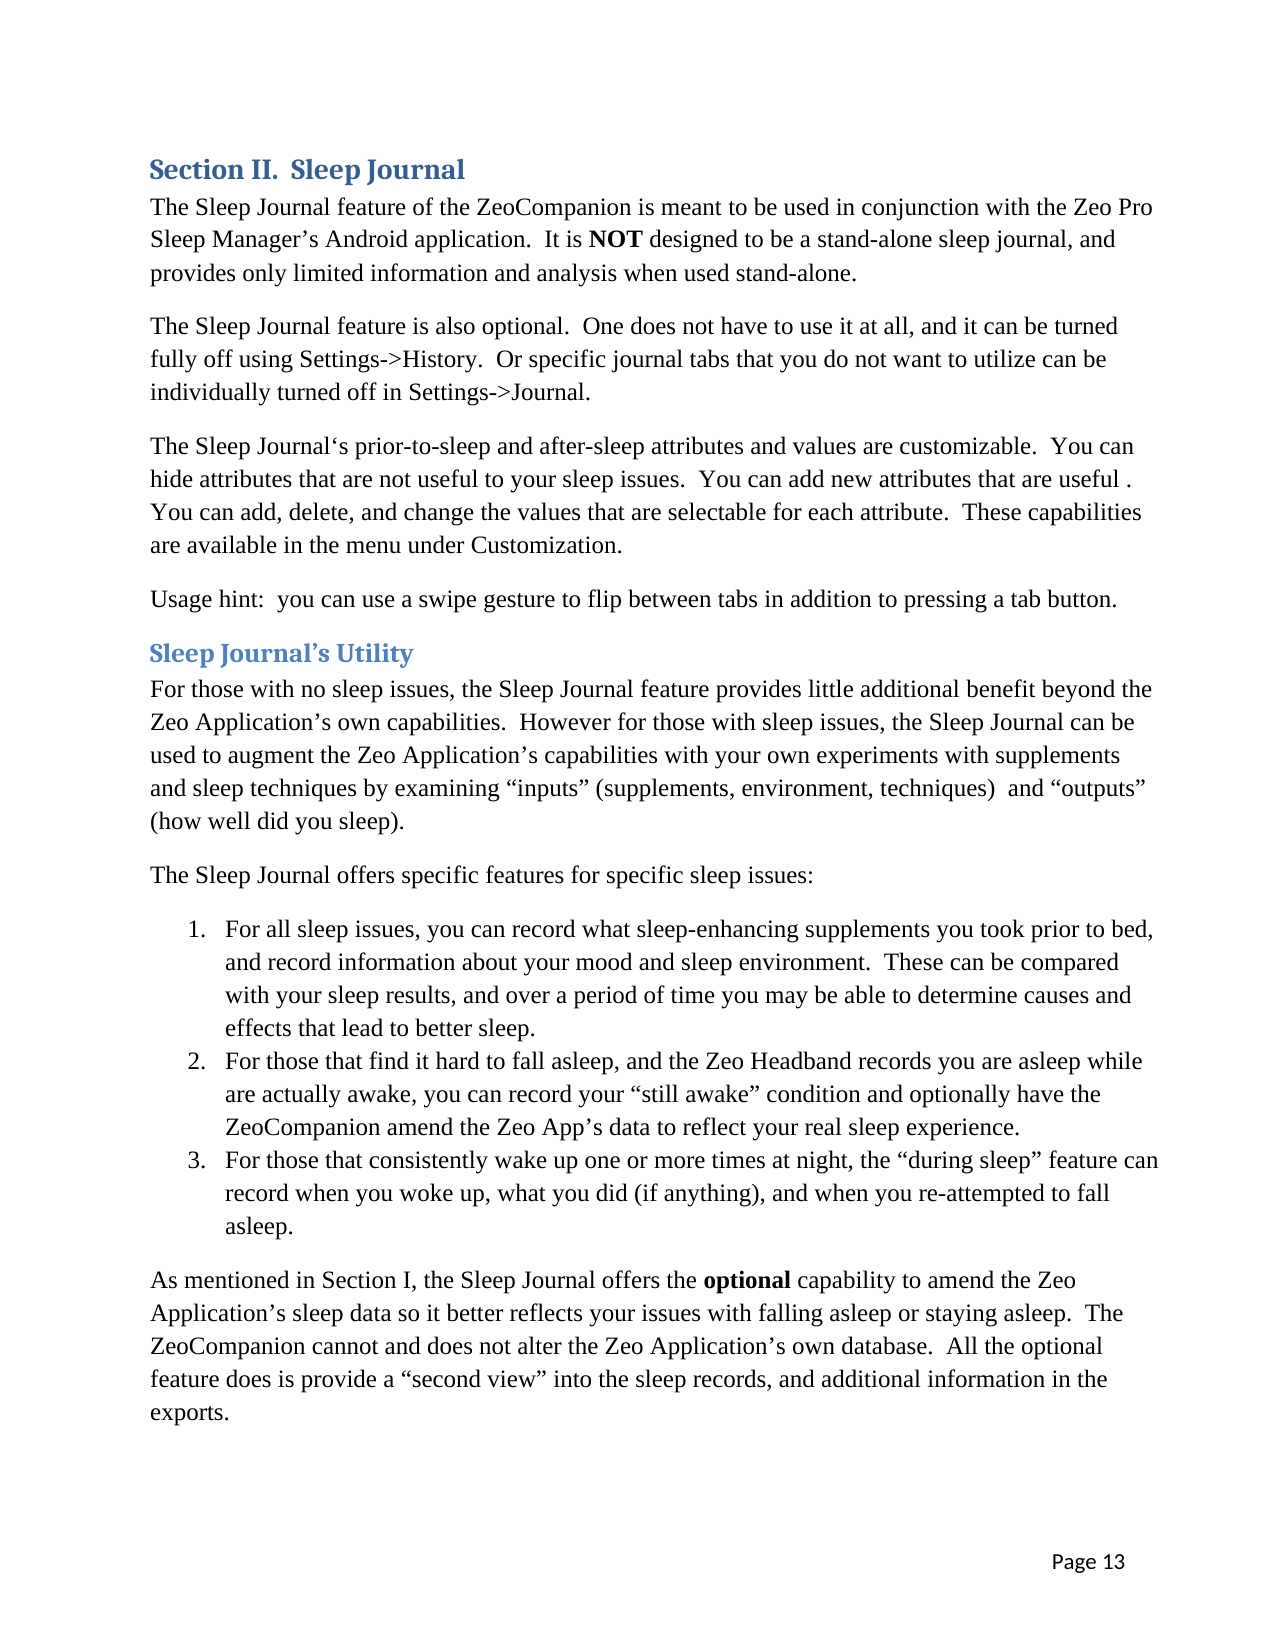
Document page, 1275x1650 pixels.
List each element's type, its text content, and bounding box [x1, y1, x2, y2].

text For those with no sleep issues, the Sleep Journal feature provides little additional benefit beyond the Zeo Application’s own capabilities. However for those with sleep issues, the Sleep Journal can be used to augment the Zeo Application’s capabilities with your own experiments with supplements and sleep techniques by examining “inputs” (supplements, environment, techniques) and “outputs” (how well did you sleep). [150, 674, 1162, 835]
list For those that consistently wake up one or more times at night, the “during sleep” feature can record when you woke up, what you did (if anything), and when you re-attempted to fall asleep. [187, 1145, 1162, 1239]
text The Sleep Journal‘s prior-to-sleep and after-sleep attributes and values are customizable. You can hide attributes that are not useful to your sleep issues. You can add new attributes that are useful . You can add, delete, and change the values that are selectable for each attribute. These capabilities are available in the menu under Customization. [150, 431, 1162, 559]
text Usage hint: you can use a swipe gesture to flip between tabs in addition to pressing a tab button. [150, 584, 1162, 613]
subtitle Sleep Journal’s Utility [150, 638, 1162, 669]
list For all sleep issues, you can record what sleep-enhancing supplements you took prior to bed, and record information about your mood and sleep environment. These can be compared with your sleep results, and over a period of time you may be able to determine causes and effects that lead to better sleep. [187, 914, 1162, 1041]
subtitle Section II. Sleep Journal [150, 153, 1162, 187]
list For those that find it hard to fall asleep, and the Zeo Headband records you are asleep while are actually awake, you can record your “still awake” condition and optionally have the ZeoCompanion amend the Zeo App’s data to reflect your real sleep experience. [187, 1046, 1162, 1141]
text The Sleep Journal feature of the ZeoCompanion is meant to be used in conjunction with the Zeo Pro Sleep Manager’s Android application. It is NOT designed to be a stand-alone sleep journal, and provides only limited information and analysis when used stand-alone. [150, 192, 1162, 286]
text As mentioned in Section I, the Sleep Journal offers the optional capability to amend the Zeo Application’s sleep data so it better reflects your issues with falling asleep or staying asleep. The ZeoCompanion cannot and does not alter the Zeo Application’s own database. All the optional feature does is provide a “second view” into the sleep records, and additional information in the exports. [150, 1265, 1162, 1426]
text The Sleep Journal feature is also optional. One does not have to use it at all, and it can be turned fully off using Settings->History. Or specific journal tabs that you do not want to utilize can be individually turned off in Settings->Journal. [150, 311, 1162, 406]
text The Sleep Journal offers specific features for specific sleep issues: [150, 860, 1162, 888]
